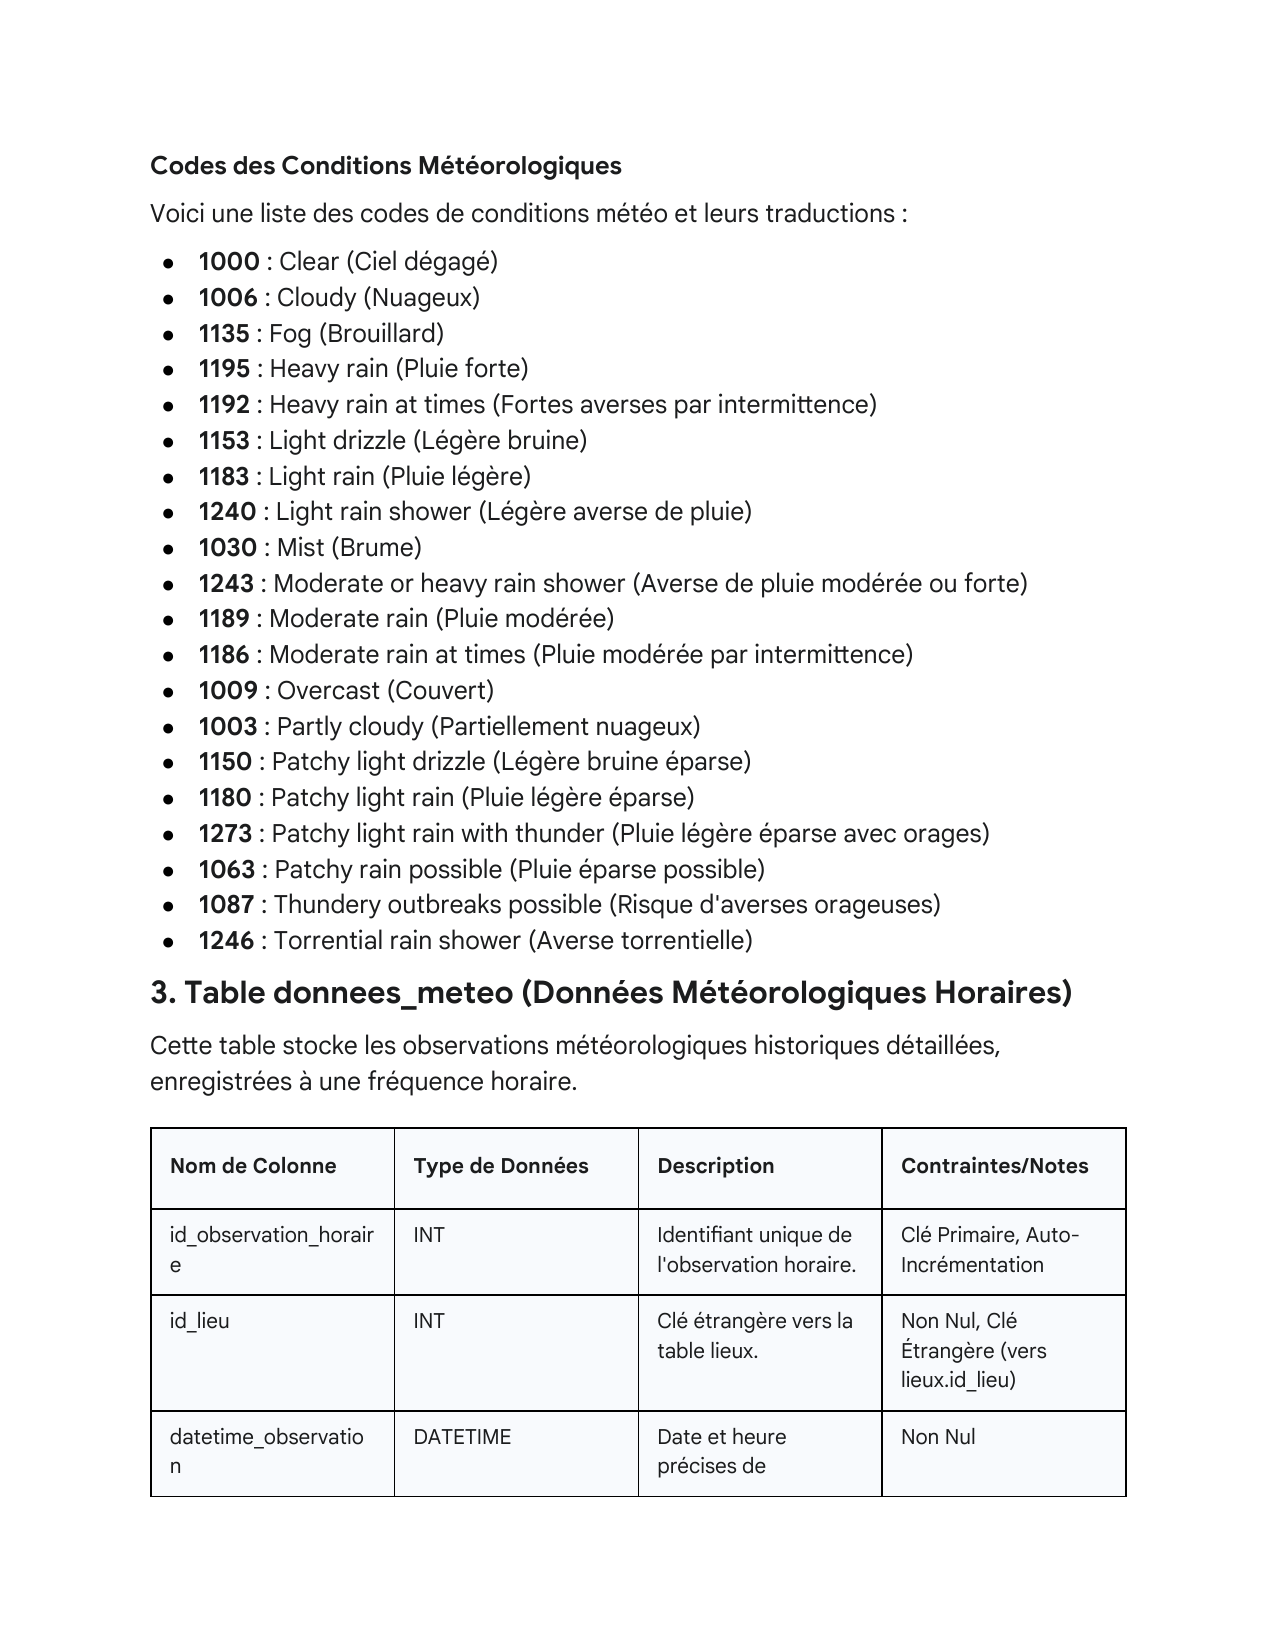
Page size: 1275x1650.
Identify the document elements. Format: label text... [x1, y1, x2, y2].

list 1003 : Partly cloudy (Partiellement nuageux) [161, 711, 1125, 742]
list 1240 : Light rain shower (Légère averse de pluie) [161, 497, 1125, 528]
list 1063 : Patchy rain possible (Pluie éparse possible) [161, 854, 1125, 885]
table_cell Non Nul [883, 1412, 1125, 1496]
list 1000 : Clear (Ciel dégagé) [161, 246, 1125, 278]
table_header Nom de Colonne [152, 1129, 394, 1208]
list 1195 : Heavy rain (Pluie forte) [161, 354, 1125, 385]
table_cell INT [395, 1296, 638, 1410]
table_cell Clé Primaire, Auto-Incrémentation [883, 1210, 1125, 1294]
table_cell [152, 1412, 394, 1496]
table_header Type de Données [395, 1129, 638, 1208]
list 1186 : Moderate rain at times (Pluie modérée par intermittence) [161, 639, 1125, 671]
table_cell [639, 1412, 881, 1496]
list 1135 : Fog (Brouillard) [161, 318, 1125, 349]
list 1030 : Mist (Brume) [161, 532, 1125, 564]
list 1153 : Light drizzle (Légère bruine) [161, 425, 1125, 456]
table_header Description [639, 1129, 881, 1208]
list 1183 : Light rain (Pluie légère) [161, 461, 1125, 492]
table_cell Clé étrangère vers la table lieux. [639, 1296, 881, 1410]
list 1150 : Patchy light drizzle (Légère bruine éparse) [161, 747, 1125, 778]
list 1243 : Moderate or heavy rain shower (Averse de pluie modérée ou forte) [161, 568, 1125, 599]
subtitle Codes des Conditions Météorologiques [150, 150, 1125, 181]
list 1273 : Patchy light rain with thunder (Pluie légère éparse avec orages) [161, 818, 1125, 849]
text Voici une liste des codes de conditions météo et leurs traductions : [150, 198, 1125, 229]
table_header Contraintes/Notes [883, 1129, 1125, 1208]
table_cell Non Nul, Clé Étrangère (vers lieux.id_lieu) [883, 1296, 1125, 1410]
text Cette table stocke les observations météorologiques historiques détaillées, enregistrées à une fréquence horaire. [150, 1031, 1125, 1098]
table_cell id_observation_horaire [152, 1210, 394, 1294]
list 1009 : Overcast (Couvert) [161, 675, 1125, 707]
subtitle 3. Table donnees_meteo (Données Météorologiques Horaires) [150, 973, 1125, 1013]
list 1246 : Torrential rain shower (Averse torrentielle) [161, 925, 1125, 957]
list 1192 : Heavy rain at times (Fortes averses par intermittence) [161, 389, 1125, 421]
table_cell INT [395, 1210, 638, 1294]
list 1087 : Thundery outbreaks possible (Risque d'averses orageuses) [161, 889, 1125, 921]
list 1189 : Moderate rain (Pluie modérée) [161, 604, 1125, 635]
table_cell DATETIME [395, 1412, 638, 1496]
list 1006 : Cloudy (Nuageux) [161, 282, 1125, 313]
table_cell id_lieu [152, 1296, 394, 1410]
list 1180 : Patchy light rain (Pluie légère éparse) [161, 782, 1125, 814]
table_cell Identifiant unique de l'observation horaire. [639, 1210, 881, 1294]
